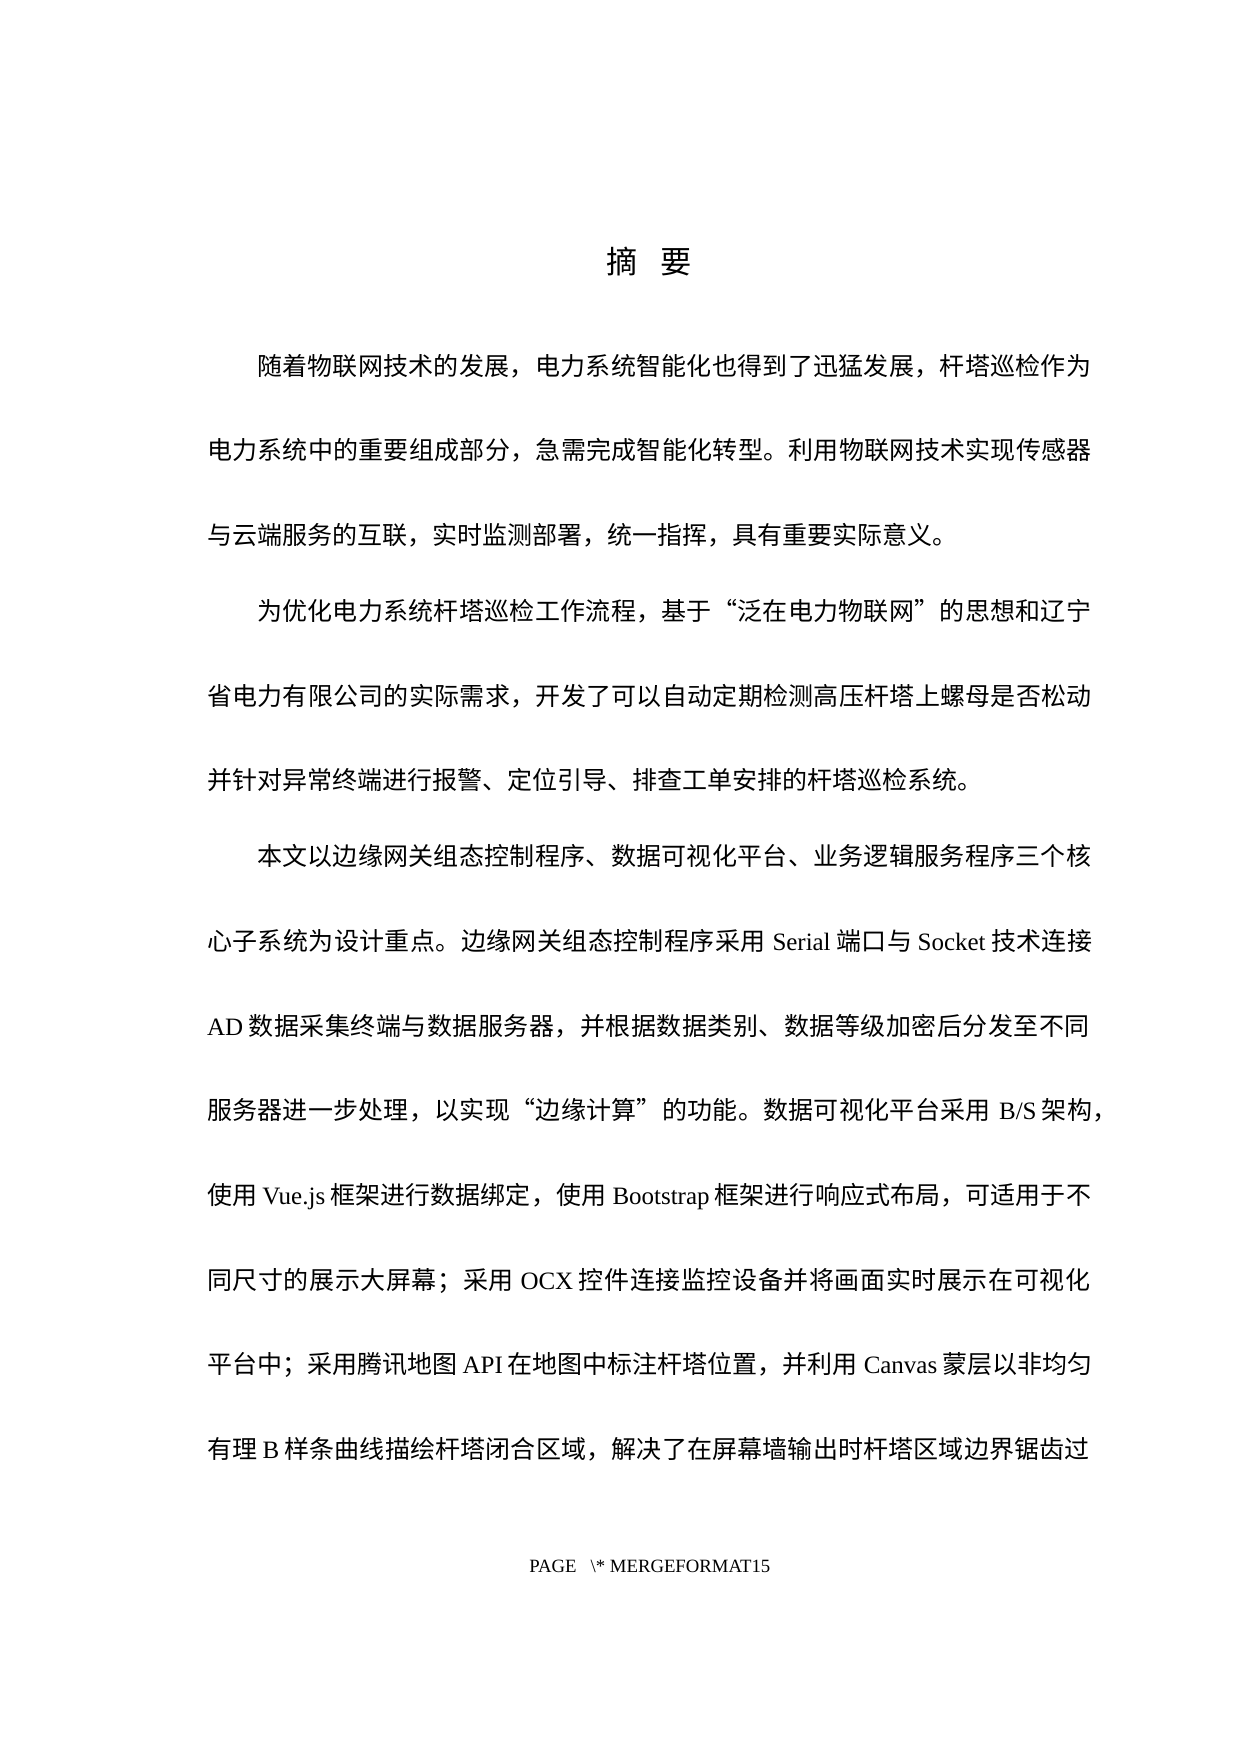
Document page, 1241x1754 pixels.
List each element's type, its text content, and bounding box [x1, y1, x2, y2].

text 为优化电力系统杆塔巡检工作流程，基于“泛在电力物联网”的思想和辽宁省电力有限公司的实际需求，开发了可以自动定期检测高压杆塔上螺母是否松动并针对异常终端进行报警、定位引导、排查工单安排的杆塔巡检系统。 [207, 577, 1092, 811]
text 摘 要 [207, 228, 1092, 293]
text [207, 822, 1092, 1480]
text 随着物联网技术的发展，电力系统智能化也得到了迅猛发展，杆塔巡检作为电力系统中的重要组成部分，急需完成智能化转型。利用物联网技术实现传感器与云端服务的互联，实时监测部署，统一指挥，具有重要实际意义。 [207, 331, 1092, 566]
